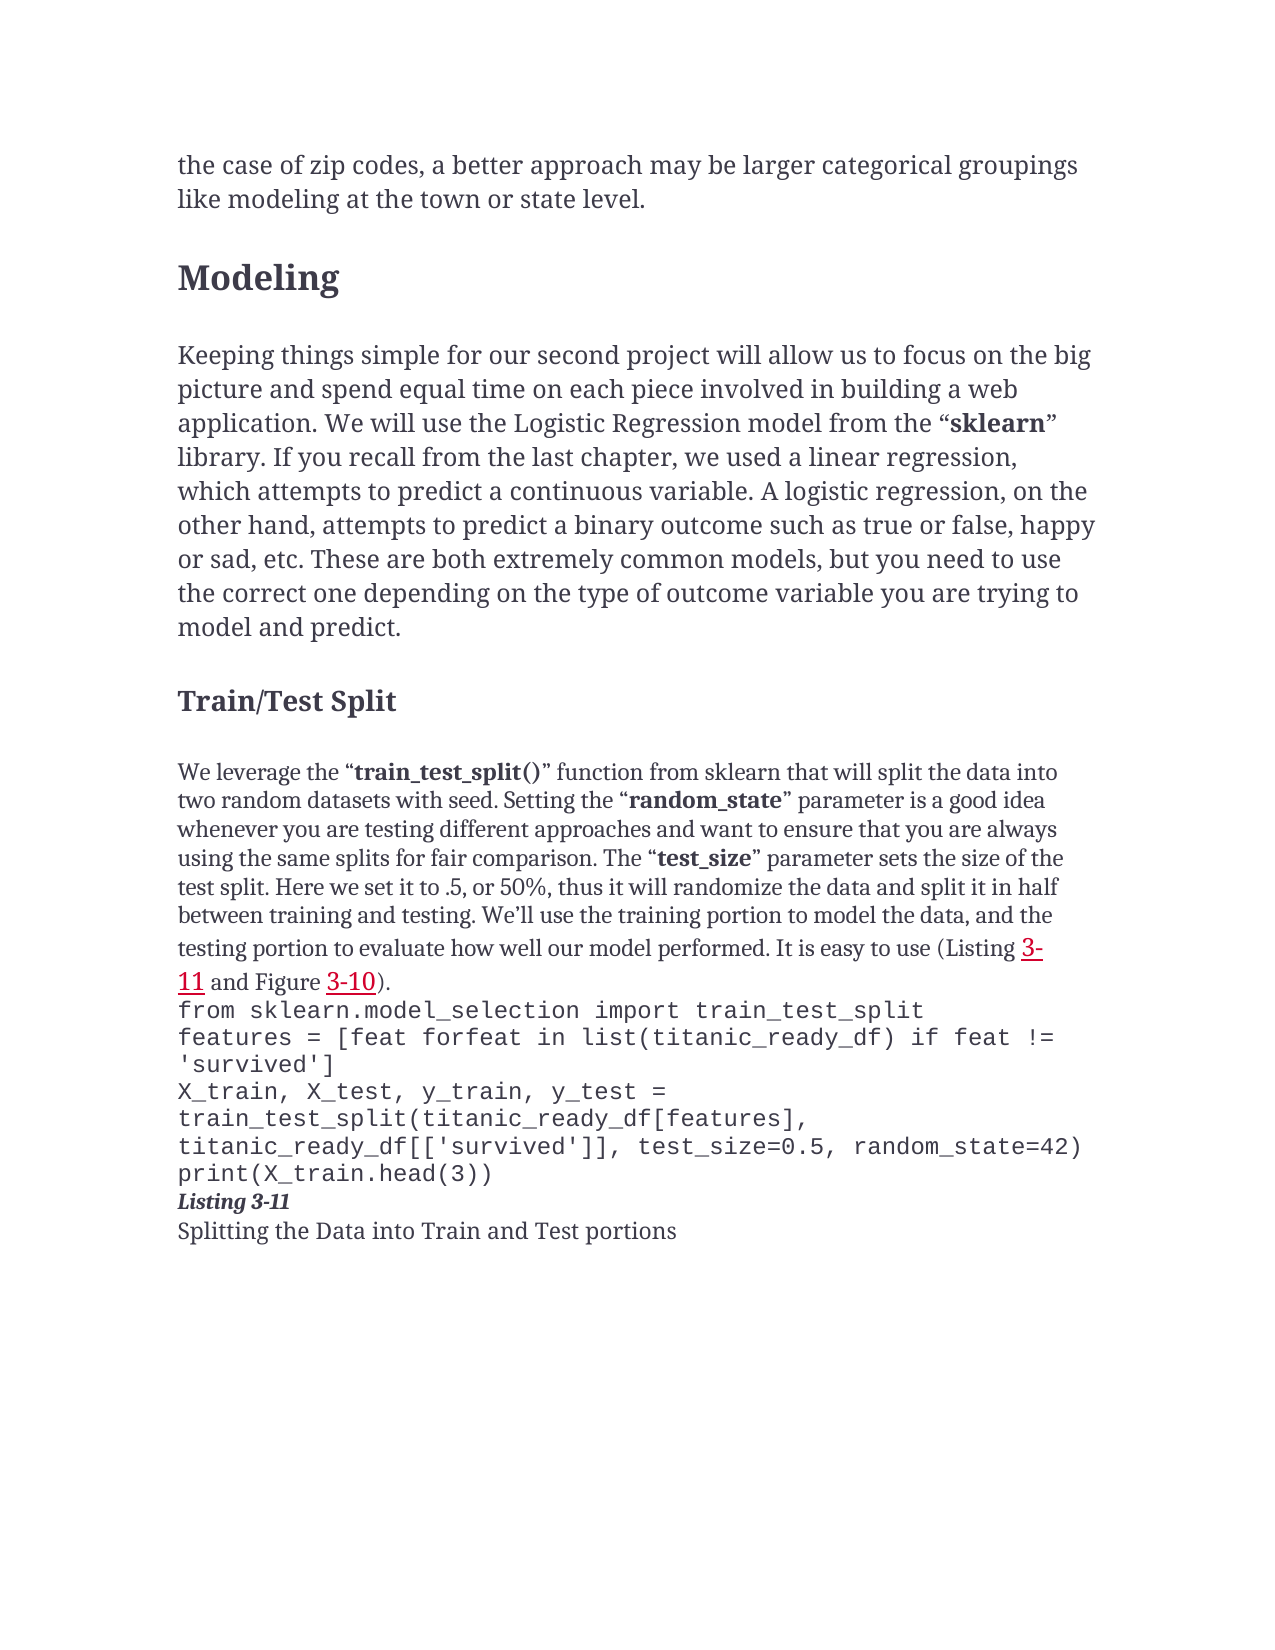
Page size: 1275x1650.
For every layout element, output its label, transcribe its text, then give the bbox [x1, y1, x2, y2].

text We leverage the “train_test_split()” function from sklearn that will split the data into two random datasets with seed. Setting the “random_state” parameter is a good idea whenever you are testing different approaches and want to ensure that you are always using the same splits for fair comparison. The “test_size” parameter sets the size of the test split. Here we set it to .5, or 50%, thus it will randomize the data and split it in half between training and testing. We’ll use the training portion to model the data, and the testing portion to evaluate how well our model performed. It is easy to use (Listing 3-11 and Figure 3-10). [177, 757, 1098, 998]
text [177, 148, 1098, 216]
text print(X_train.head(3)) [177, 1161, 1098, 1188]
text X_train, X_test, y_train, y_test = train_test_split(titanic_ready_df[features], [177, 1080, 1098, 1134]
text Modeling [177, 253, 1098, 300]
text titanic_ready_df[['survived']], test_size=0.5, random_state=42) [177, 1134, 1098, 1161]
text features = [feat forfeat in list(titanic_ready_df) if feat != 'survived'] [177, 1025, 1098, 1080]
text Splitting the Data into Train and Test portions [177, 1215, 1098, 1246]
text Keeping things simple for our second project will allow us to focus on the big picture and spend equal time on each piece involved in building a web application. We will use the Logistic Regression model from the “sklearn” library. If you recall from the last chapter, we used a linear regression, which attempts to predict a continuous variable. A logistic regression, on the other hand, attempts to predict a binary outcome such as true or false, happy or sad, etc. These are both extremely common models, but you need to use the correct one depending on the type of outcome variable you are trying to model and predict. [177, 338, 1098, 644]
text Train/Test Split [177, 682, 1098, 720]
text Listing 3-11 [177, 1188, 1098, 1215]
text from sklearn.model_selection import train_test_split [177, 998, 1098, 1025]
